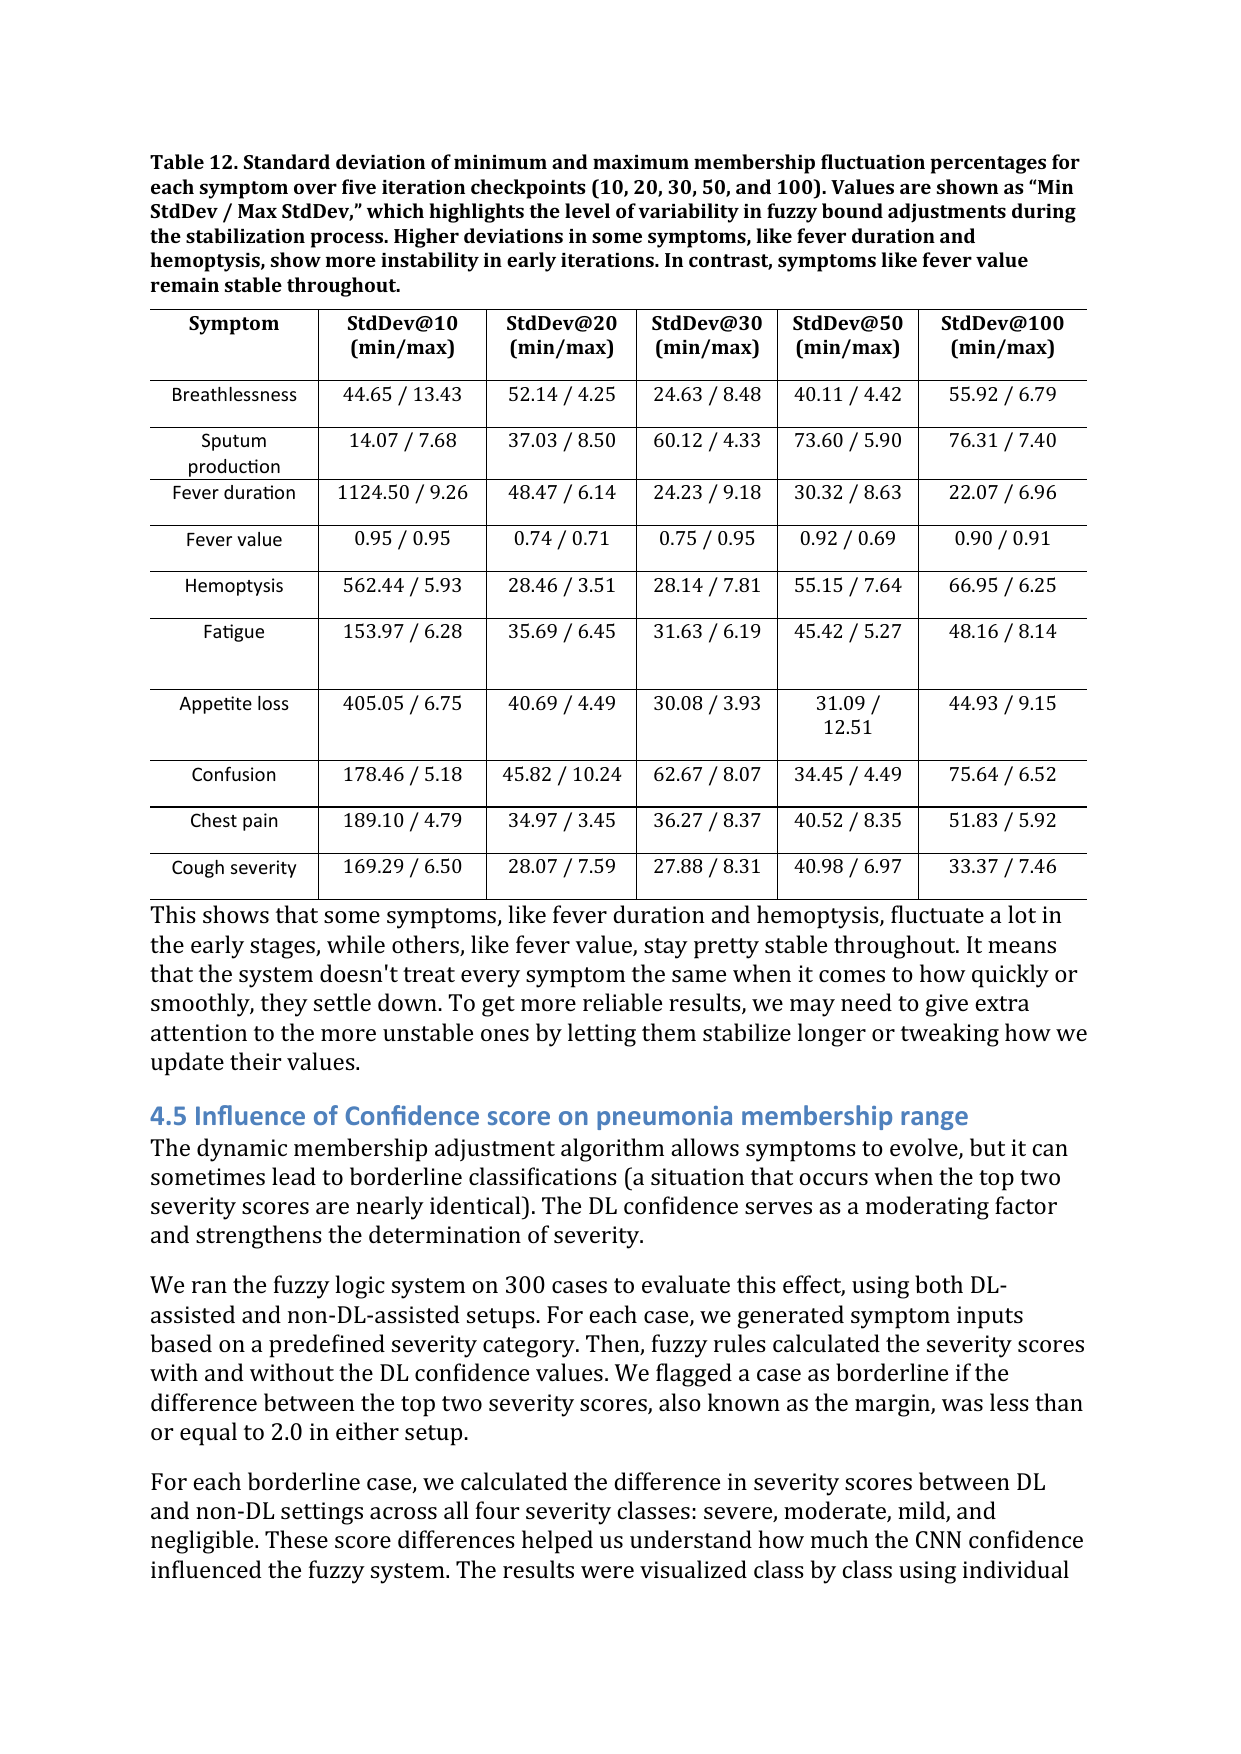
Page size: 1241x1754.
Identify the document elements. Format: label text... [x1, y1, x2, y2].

table_cell Chest pain [150, 808, 318, 853]
table_cell 178.46 / 5.18 [319, 761, 486, 806]
table_cell Sputum production [150, 428, 318, 478]
table_cell 189.10 / 4.79 [319, 808, 486, 853]
table_cell 14.07 / 7.68 [319, 428, 486, 478]
table_cell 48.47 / 6.14 [487, 480, 636, 525]
table_cell 33.37 / 7.46 [919, 854, 1087, 899]
table_cell Appetite loss [150, 690, 318, 760]
table_header StdDev@20 (min/max) [487, 310, 636, 380]
table_cell 34.97 / 3.45 [487, 808, 636, 853]
table_cell Fever value [150, 526, 318, 571]
table_cell 55.92 / 6.79 [919, 381, 1087, 427]
table_cell 66.95 / 6.25 [919, 572, 1087, 617]
table_cell 405.05 / 6.75 [319, 690, 486, 760]
table_cell 30.32 / 8.63 [778, 480, 918, 525]
table_cell 28.14 / 7.81 [637, 572, 777, 617]
table_cell 60.12 / 4.33 [637, 428, 777, 478]
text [150, 1467, 1090, 1584]
text The dynamic membership adjustment algorithm allows symptoms to evolve, but it can sometimes lead to borderline classifications (a situation that occurs when the top two severity scores are nearly identical). The DL confidence serves as a moderating factor and strengthens the determination of severity. [150, 1132, 1090, 1249]
table_cell 28.07 / 7.59 [487, 854, 636, 899]
table_cell 153.97 / 6.28 [319, 619, 486, 689]
table_cell 55.15 / 7.64 [778, 572, 918, 617]
table_cell 30.08 / 3.93 [637, 690, 777, 760]
table_cell 27.88 / 8.31 [637, 854, 777, 899]
table_cell 40.98 / 6.97 [778, 854, 918, 899]
table_cell 48.16 / 8.14 [919, 619, 1087, 689]
table_cell 0.75 / 0.95 [637, 526, 777, 571]
table_cell 36.27 / 8.37 [637, 808, 777, 853]
table_cell 40.11 / 4.42 [778, 381, 918, 427]
table_cell 0.92 / 0.69 [778, 526, 918, 571]
table_cell 76.31 / 7.40 [919, 428, 1087, 478]
table_cell 45.42 / 5.27 [778, 619, 918, 689]
table_cell 35.69 / 6.45 [487, 619, 636, 689]
table_cell 22.07 / 6.96 [919, 480, 1087, 525]
table_cell 44.65 / 13.43 [319, 381, 486, 427]
table_cell 37.03 / 8.50 [487, 428, 636, 478]
table_cell 31.09 / 12.51 [778, 690, 918, 760]
table_cell 40.69 / 4.49 [487, 690, 636, 760]
table_cell 562.44 / 5.93 [319, 572, 486, 617]
table_cell Confusion [150, 761, 318, 806]
table_cell 24.63 / 8.48 [637, 381, 777, 427]
subtitle 4.5 Influence of Confidence score on pneumonia membership range [150, 1097, 1090, 1132]
table_cell 28.46 / 3.51 [487, 572, 636, 617]
table_header Symptom [150, 310, 318, 380]
table_cell 51.83 / 5.92 [919, 808, 1087, 853]
table_header StdDev@50 (min/max) [778, 310, 918, 380]
table_cell 73.60 / 5.90 [778, 428, 918, 478]
table_cell Fever duration [150, 480, 318, 525]
text We ran the fuzzy logic system on 300 cases to evaluate this effect, using both DL-assisted and non-DL-assisted setups. For each case, we generated symptom inputs based on a predefined severity category. Then, fuzzy rules calculated the severity scores with and without the DL confidence values. We flagged a case as borderline if the difference between the top two severity scores, also known as the margin, was less than or equal to 2.0 in either setup. [150, 1270, 1090, 1446]
table_cell 169.29 / 6.50 [319, 854, 486, 899]
table_cell 0.74 / 0.71 [487, 526, 636, 571]
table_cell Breathlessness [150, 381, 318, 427]
table_cell 24.23 / 9.18 [637, 480, 777, 525]
table_cell 0.90 / 0.91 [919, 526, 1087, 571]
table_cell 1124.50 / 9.26 [319, 480, 486, 525]
table_cell Hemoptysis [150, 572, 318, 617]
table_cell 31.63 / 6.19 [637, 619, 777, 689]
table_cell 45.82 / 10.24 [487, 761, 636, 806]
table_cell 52.14 / 4.25 [487, 381, 636, 427]
table_cell Fatigue [150, 619, 318, 689]
table_cell 44.93 / 9.15 [919, 690, 1087, 760]
table_header StdDev@30 (min/max) [637, 310, 777, 380]
table_cell Cough severity [150, 854, 318, 899]
table_cell 62.67 / 8.07 [637, 761, 777, 806]
table_cell 75.64 / 6.52 [919, 761, 1087, 806]
table_header StdDev@10 (min/max) [319, 310, 486, 380]
table_cell 40.52 / 8.35 [778, 808, 918, 853]
text Table 12. Standard deviation of minimum and maximum membership fluctuation percentages for each symptom over five iteration checkpoints (10, 20, 30, 50, and 100). Values are shown as “Min StdDev / Max StdDev,” which highlights the level of variability in fuzzy bound adjustments during the stabilization process. Higher deviations in some symptoms, like fever duration and hemoptysis, show more instability in early iterations. In contrast, symptoms like fever value remain stable throughout. [150, 150, 1090, 297]
table_cell 34.45 / 4.49 [778, 761, 918, 806]
table_header StdDev@100 (min/max) [919, 310, 1087, 380]
text This shows that some symptoms, like fever duration and hemoptysis, fluctuate a lot in the early stages, while others, like fever value, stay pretty stable throughout. It means that the system doesn't treat every symptom the same when it comes to how quickly or smoothly, they settle down. To get more reliable results, we may need to give extra attention to the more unstable ones by letting them stabilize longer or tweaking how we update their values. [150, 900, 1090, 1076]
table_cell 0.95 / 0.95 [319, 526, 486, 571]
